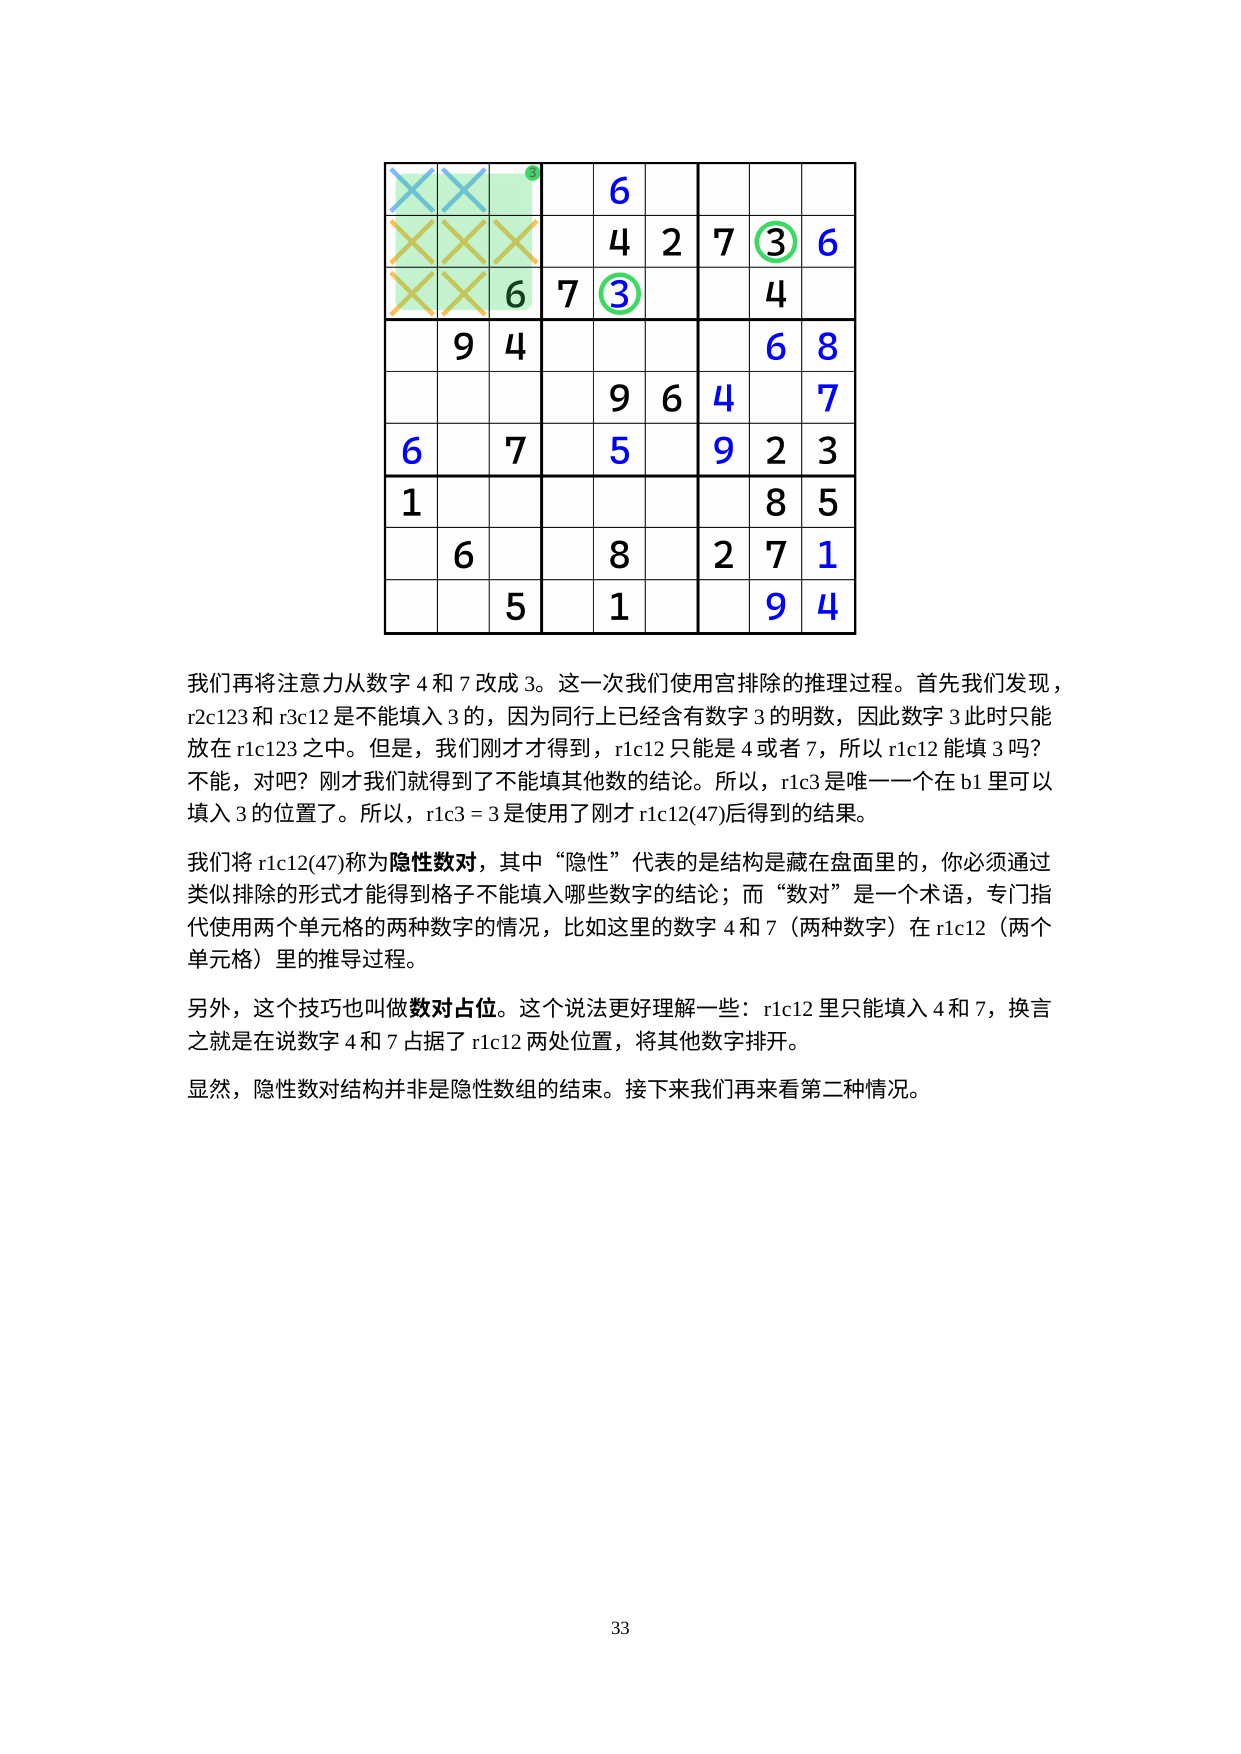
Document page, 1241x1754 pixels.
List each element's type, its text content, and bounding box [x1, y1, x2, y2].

text 另外，这个技巧也叫做数对占位。这个说法更好理解一些：r1c12里只能填入4和7，换言之就是在说数字4和7占据了r1c12两处位置，将其他数字排开。 [187, 991, 1053, 1056]
picture [383, 162, 857, 635]
text 显然，隐性数对结构并非是隐性数组的结束。接下来我们再来看第二种情况。 [187, 1072, 1053, 1104]
text 我们再将注意力从数字4和7改成3。这一次我们使用宫排除的推理过程。首先我们发现，r2c123和r3c12是不能填入3的，因为同行上已经含有数字3的明数，因此数字3此时只能放在r1c123之中。但是，我们刚才才得到，r1c12只能是4或者7，所以r1c12能填3吗？不能，对吧？刚才我们就得到了不能填其他数的结论。所以，r1c3是唯一一个在b1里可以填入3的位置了。所以，r1c3 = 3是使用了刚才r1c12(47)后得到的结果。 [187, 666, 1053, 828]
text 我们将r1c12(47)称为隐性数对，其中“隐性”代表的是结构是藏在盘面里的，你必须通过类似排除的形式才能得到格子不能填入哪些数字的结论；而“数对”是一个术语，专门指代使用两个单元格的两种数字的情况，比如这里的数字4和7（两种数字）在r1c12（两个单元格）里的推导过程。 [187, 844, 1053, 974]
